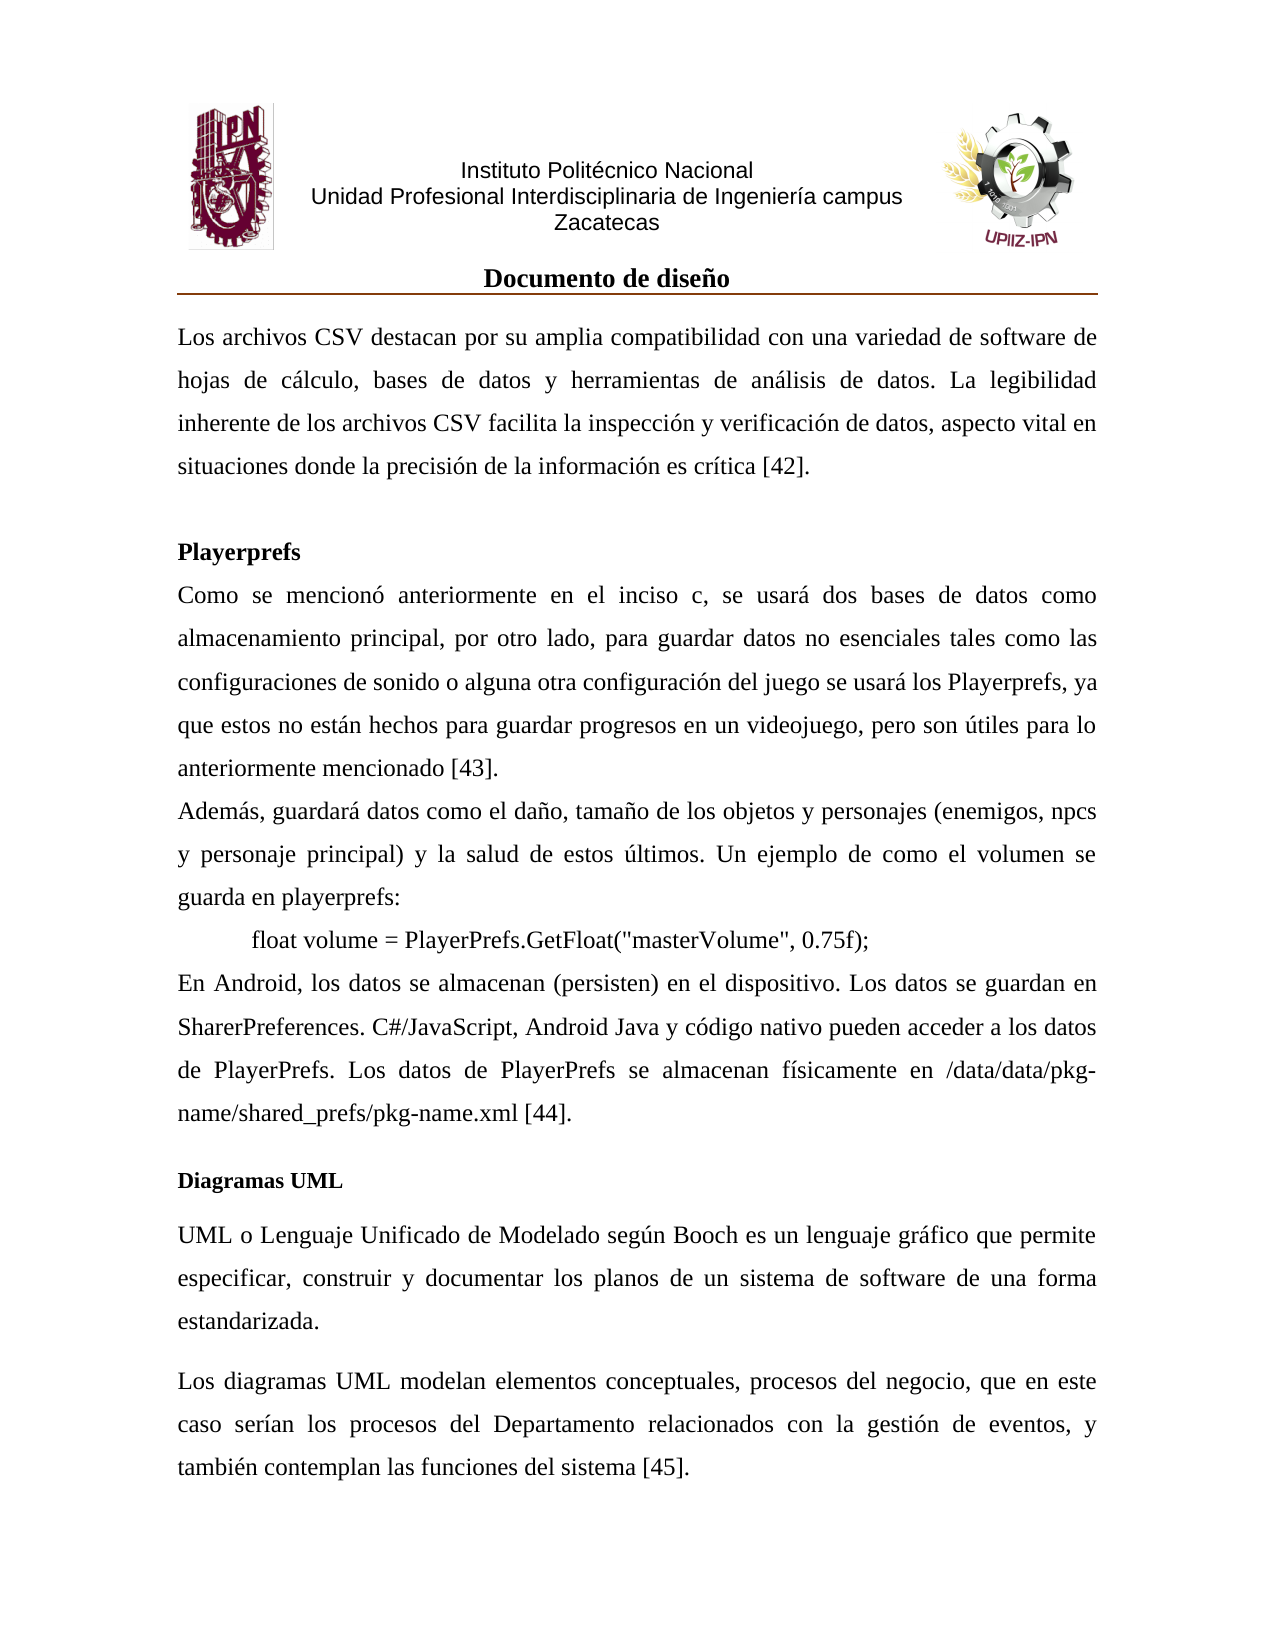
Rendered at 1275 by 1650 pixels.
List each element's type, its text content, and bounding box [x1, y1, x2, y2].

text Como se mencionó anteriormente en el inciso c, se usará dos bases de datos como almacenamiento principal, por otro lado, para guardar datos no esenciales tales como las configuraciones de sonido o alguna otra configuración del juego se usará los Playerprefs, ya que estos no están hechos para guardar progresos en un videojuego, pero son útiles para lo anteriormente mencionado [43]. [177, 580, 1098, 782]
text float volume = PlayerPrefs.GetFloat("masterVolume", 0.75f); [177, 925, 1098, 954]
picture [936, 103, 1083, 253]
text Además, guardará datos como el daño, tamaño de los objetos y personajes (enemigos, npcs y personaje principal) y la salud de estos últimos. Un ejemplo de como el volumen se guarda en playerprefs: [177, 796, 1098, 911]
text Diagramas UML [177, 1167, 1098, 1194]
text Playerprefs [177, 537, 1098, 566]
text UML o Lenguaje Unificado de Modelado según Booch es un lenguaje gráfico que permite especificar, construir y documentar los planos de un sistema de software de una forma estandarizada. [177, 1220, 1098, 1335]
picture [188, 103, 274, 250]
text Los archivos CSV destacan por su amplia compatibilidad con una variedad de software de hojas de cálculo, bases de datos y herramientas de análisis de datos. La legibilidad inherente de los archivos CSV facilita la inspección y verificación de datos, aspecto vital en situaciones donde la precisión de la información es crítica [42]. [177, 322, 1098, 480]
text Los diagramas UML modelan elementos conceptuales, procesos del negocio, que en este caso serían los procesos del Departamento relacionados con la gestión de eventos, y también contemplan las funciones del sistema [45]. [177, 1366, 1098, 1481]
text En Android, los datos se almacenan (persisten) en el dispositivo. Los datos se guardan en SharerPreferences. C#/JavaScript, Android Java y código nativo pueden acceder a los datos de PlayerPrefs. Los datos de PlayerPrefs se almacenan físicamente en /data/data/pkg-name/shared_prefs/pkg-name.xml [44]. [177, 968, 1098, 1127]
